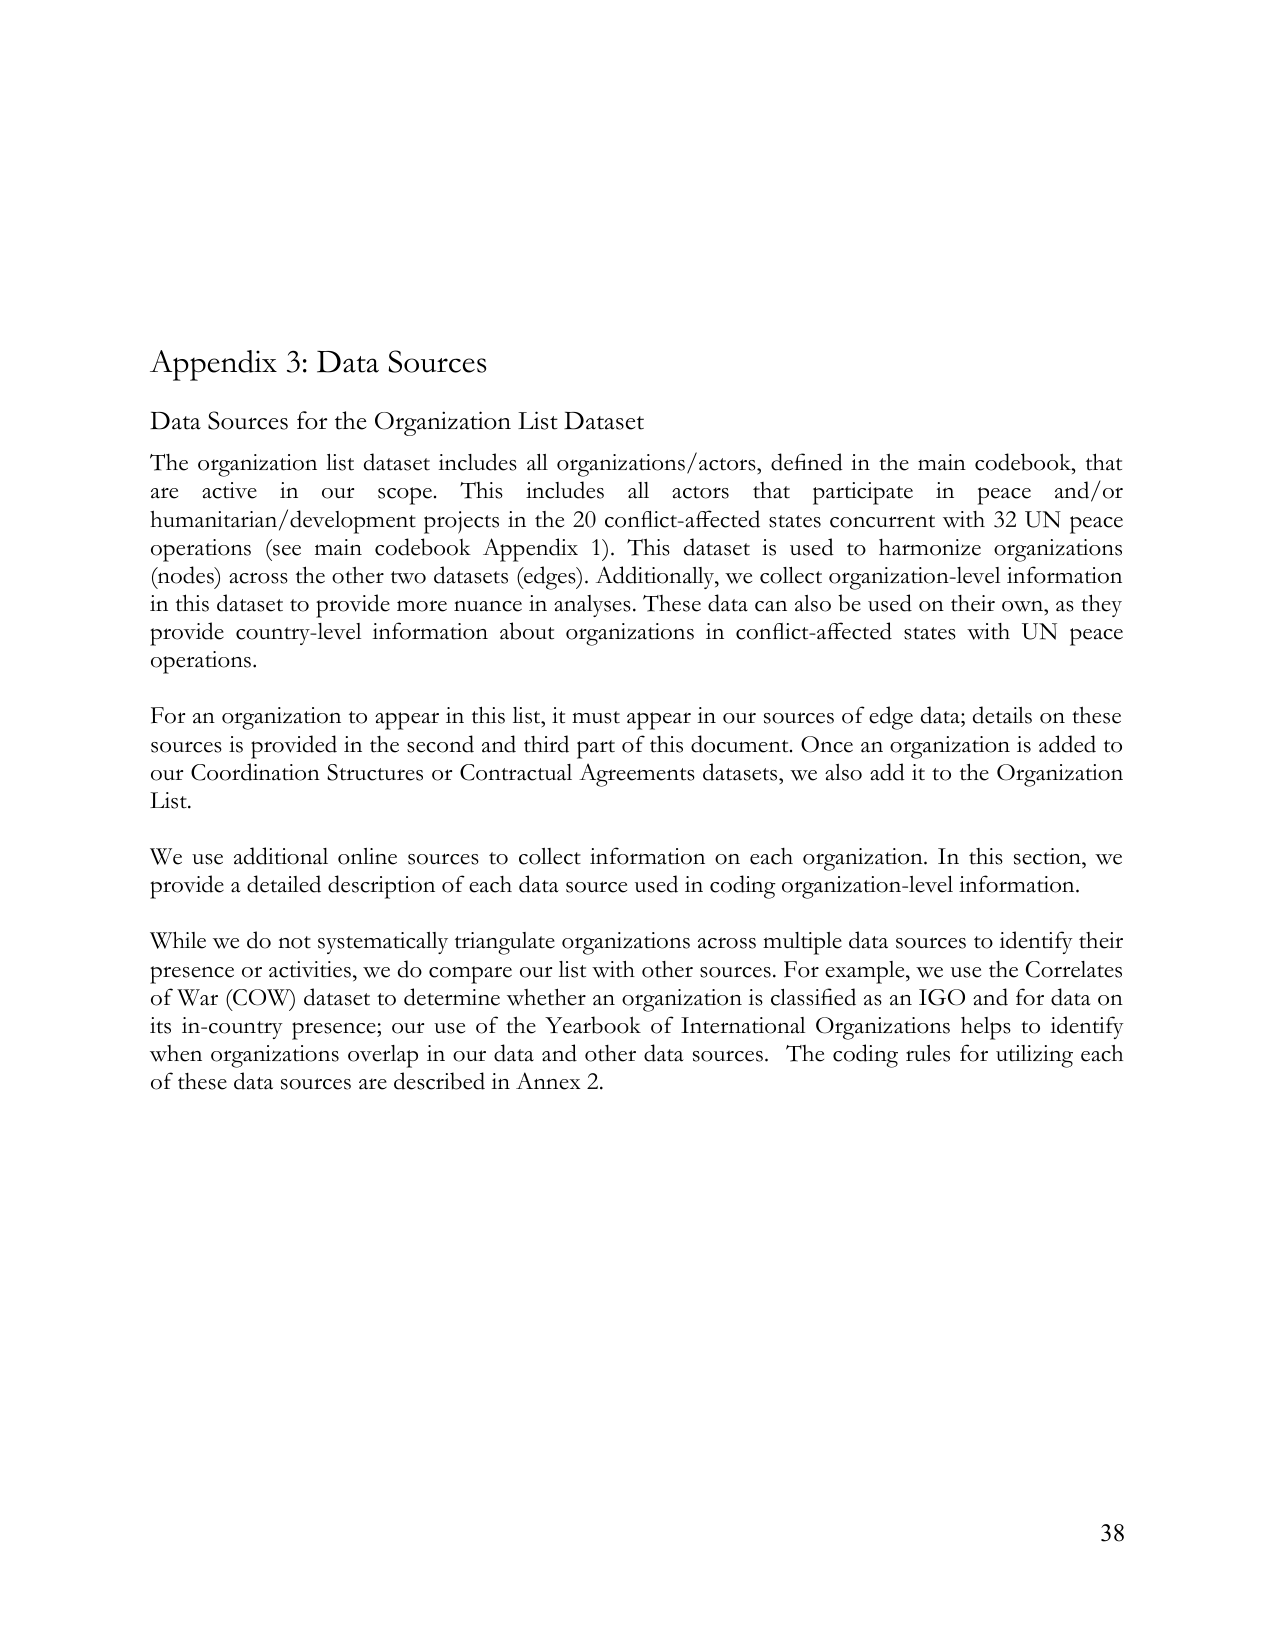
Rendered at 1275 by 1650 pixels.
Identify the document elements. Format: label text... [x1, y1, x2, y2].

text We use additional online sources to collect information on each organization. In this section, we provide a detailed description of each data source used in coding organization-level information. [150, 843, 1125, 899]
text For an organization to appear in this list, it must appear in our sources of edge data; details on these sources is provided in the second and third part of this document. Once an organization is added to our Coordination Structures or Contractual Agreements datasets, we also add it to the Organization List. [150, 702, 1125, 815]
text The organization list dataset includes all organizations/actors, defined in the main codebook, that are active in our scope. This includes all actors that participate in peace and/or humanitarian/development projects in the 20 conflict-affected states concurrent with 32 UN peace operations (see main codebook Appendix 1). This dataset is used to harmonize organizations (nodes) across the other two datasets (edges). Additionally, we collect organization-level information in this dataset to provide more nuance in analyses. These data can also be used on their own, as they provide country-level information about organizations in conflict-affected states with UN peace operations. [150, 449, 1125, 674]
subtitle Data Sources for the Organization List Dataset [150, 406, 1125, 437]
text While we do not systematically triangulate organizations across multiple data sources to identify their presence or activities, we do compare our list with other sources. For example, we use the Correlates of War (COW) dataset to determine whether an organization is classified as an IGO and for data on its in-country presence; our use of the Yearbook of International Organizations helps to identify when organizations overlap in our data and other data sources. The coding rules for utilizing each of these data sources are described in Annex 2. [150, 927, 1125, 1096]
subtitle Appendix 3: Data Sources [150, 344, 1125, 381]
